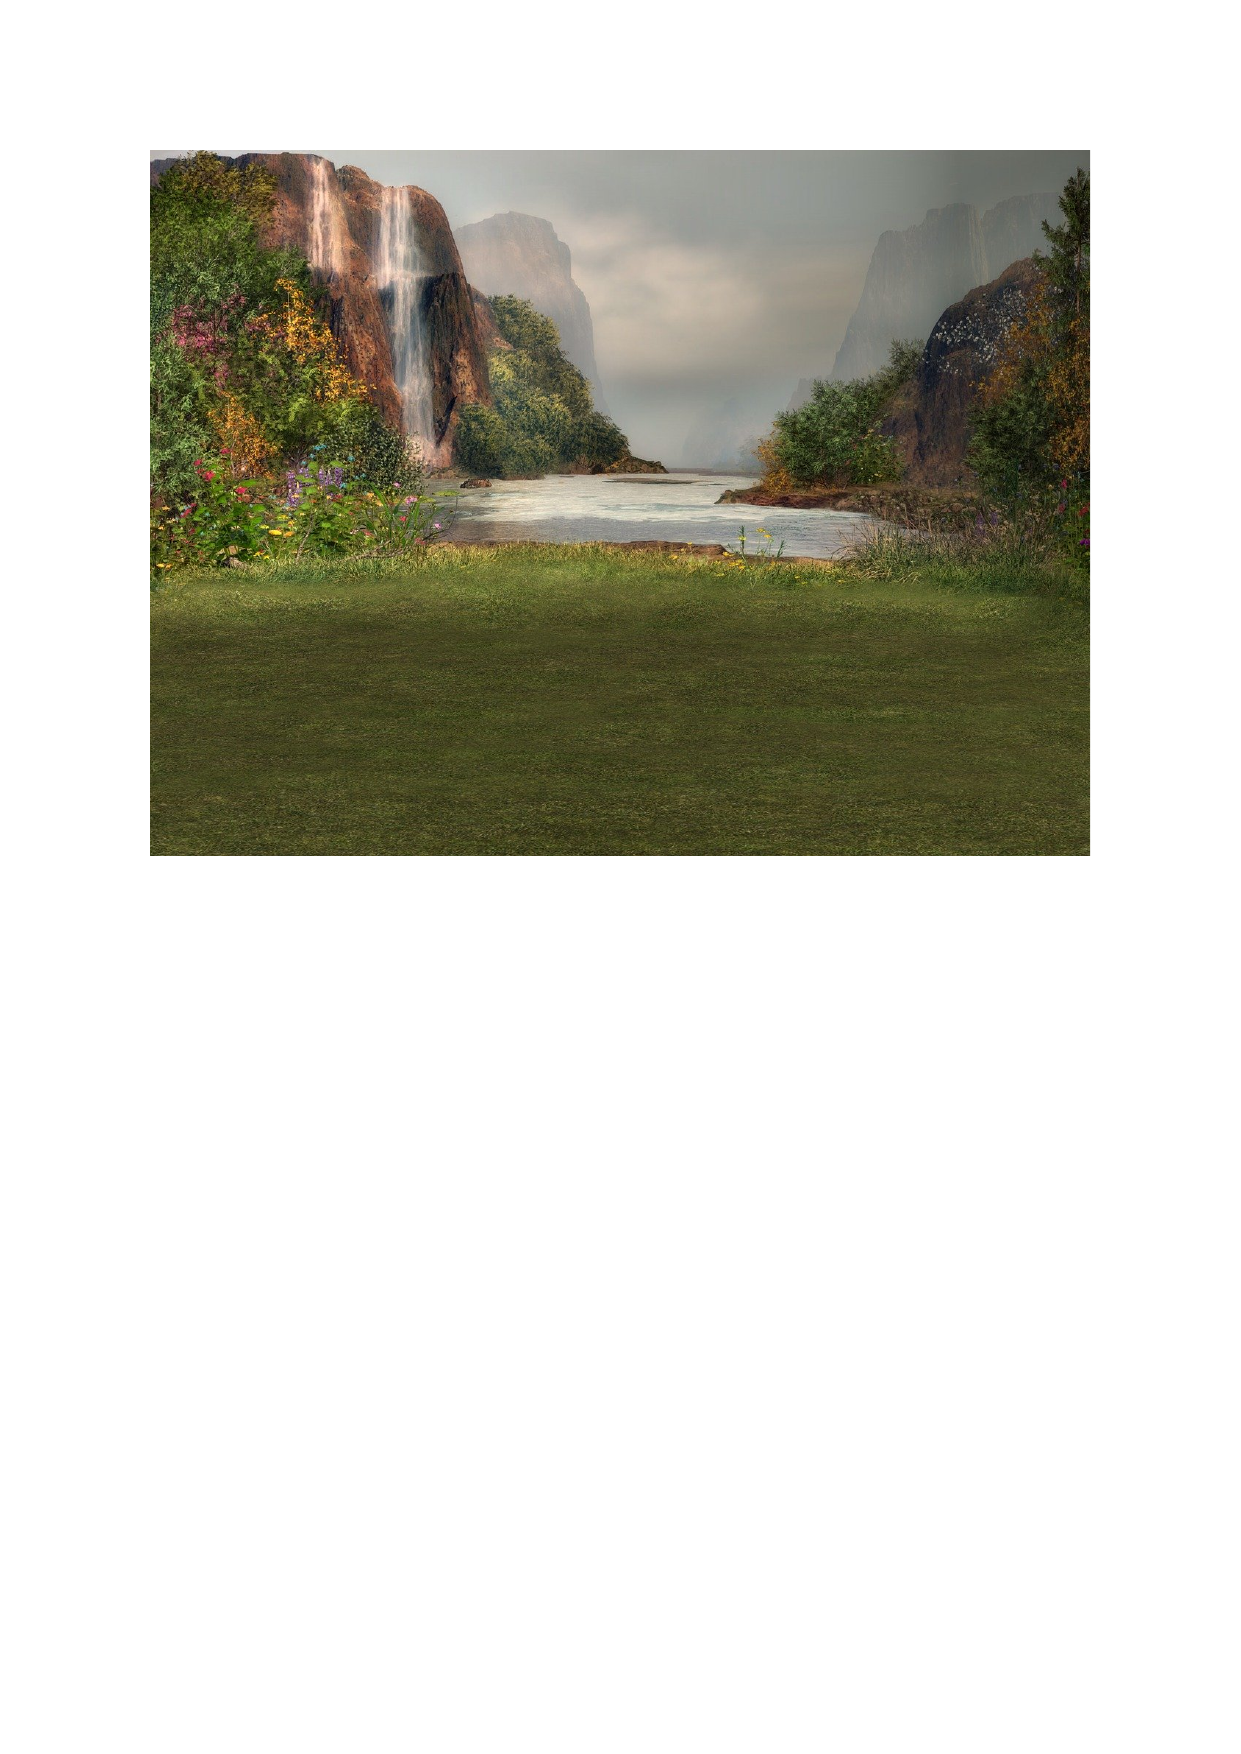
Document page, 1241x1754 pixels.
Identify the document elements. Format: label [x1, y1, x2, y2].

picture [150, 150, 1091, 856]
